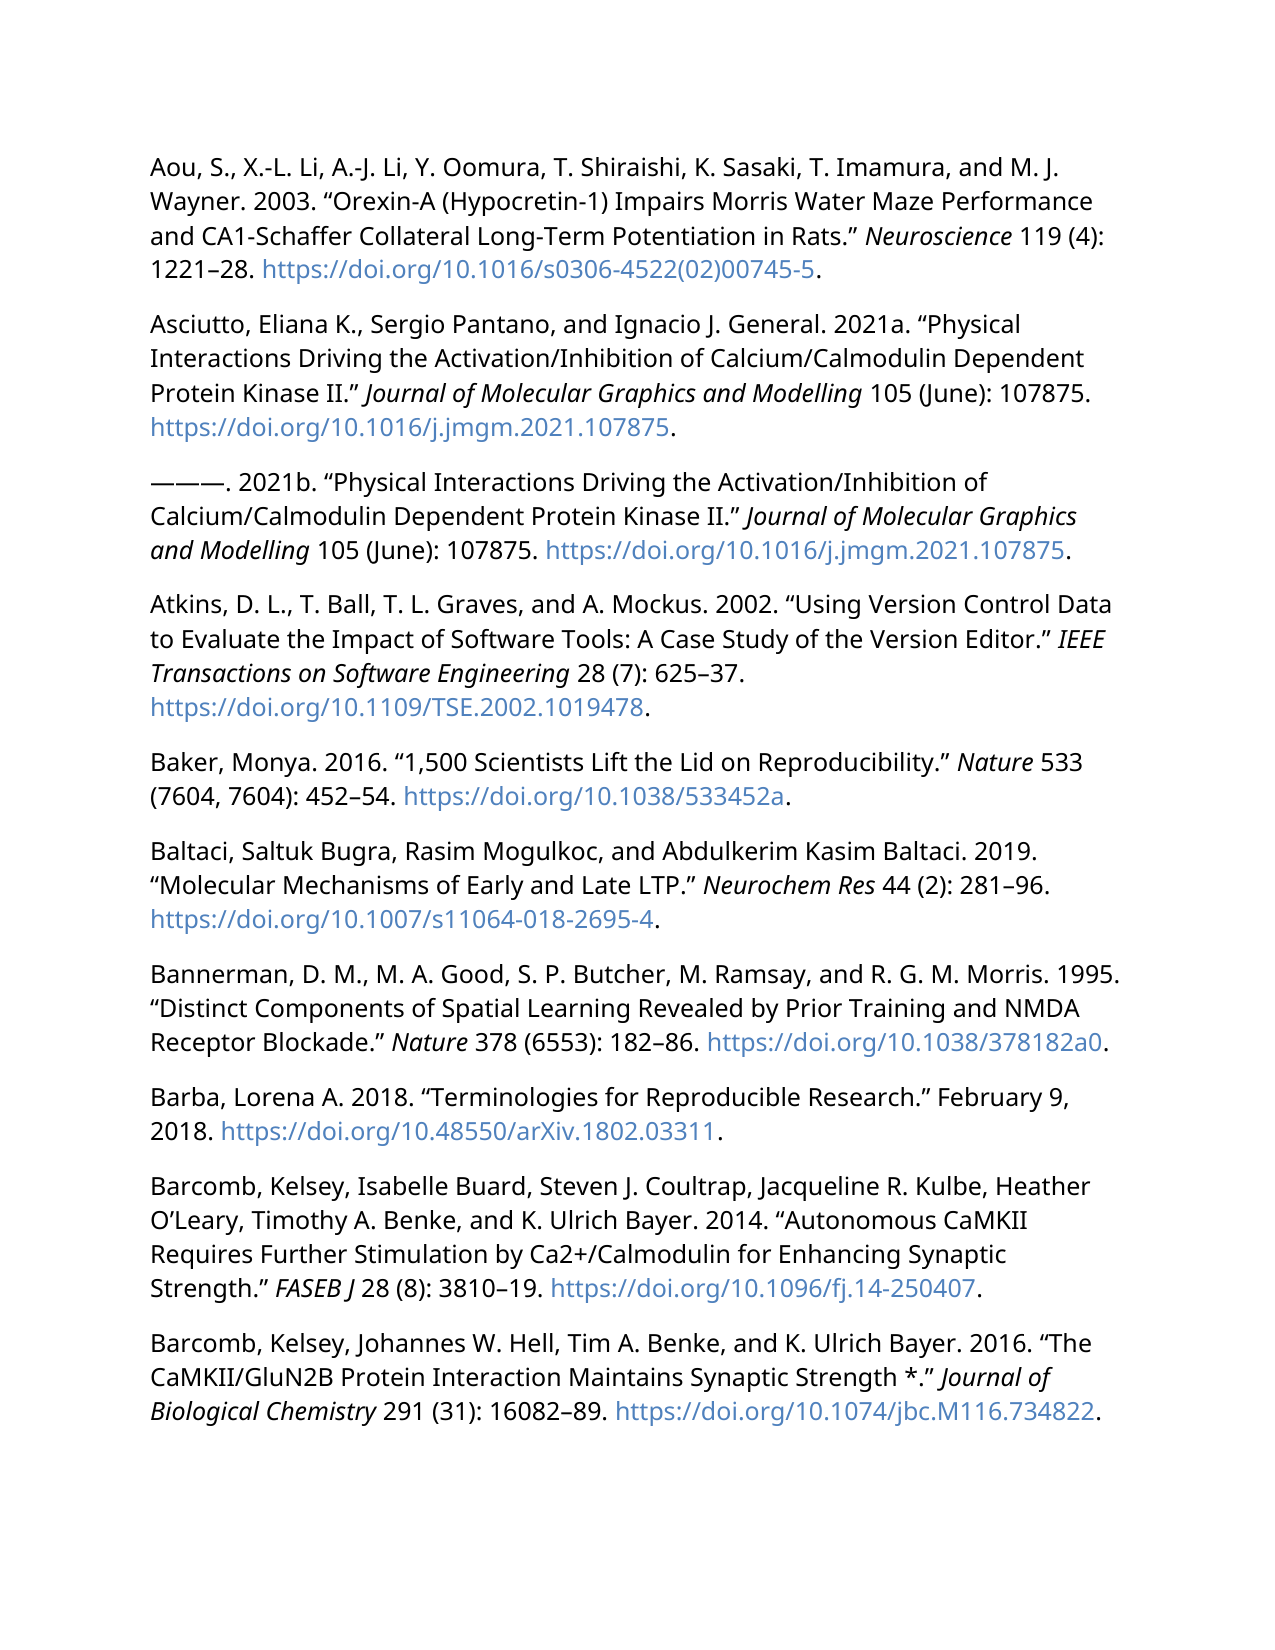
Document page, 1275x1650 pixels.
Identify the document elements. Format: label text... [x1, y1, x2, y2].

text Barba, Lorena A. 2018. “Terminologies for Reproducible Research.” February 9, 2018. https://doi.org/10.48550/arXiv.1802.03311. [150, 1079, 1125, 1147]
text Bannerman, D. M., M. A. Good, S. P. Butcher, M. Ramsay, and R. G. M. Morris. 1995. “Distinct Components of Spatial Learning Revealed by Prior Training and NMDA Receptor Blockade.” Nature 378 (6553): 182–86. https://doi.org/10.1038/378182a0. [150, 956, 1125, 1058]
text Asciutto, Eliana K., Sergio Pantano, and Ignacio J. General. 2021a. “Physical Interactions Driving the Activation/Inhibition of Calcium/Calmodulin Dependent Protein Kinase II.” Journal of Molecular Graphics and Modelling 105 (June): 107875. https://doi.org/10.1016/j.jmgm.2021.107875. [150, 307, 1125, 443]
text Baker, Monya. 2016. “1,500 Scientists Lift the Lid on Reproducibility.” Nature 533 (7604, 7604): 452–54. https://doi.org/10.1038/533452a. [150, 744, 1125, 812]
text Atkins, D. L., T. Ball, T. L. Graves, and A. Mockus. 2002. “Using Version Control Data to Evaluate the Impact of Software Tools: A Case Study of the Version Editor.” IEEE Transactions on Software Engineering 28 (7): 625–37. https://doi.org/10.1109/TSE.2002.1019478. [150, 587, 1125, 723]
text Aou, S., X.-L. Li, A.-J. Li, Y. Oomura, T. Shiraishi, K. Sasaki, T. Imamura, and M. J. Wayner. 2003. “Orexin-A (Hypocretin-1) Impairs Morris Water Maze Performance and CA1-Schaffer Collateral Long-Term Potentiation in Rats.” Neuroscience 119 (4): 1221–28. https://doi.org/10.1016/s0306-4522(02)00745-5. [150, 150, 1125, 286]
text Baltaci, Saltuk Bugra, Rasim Mogulkoc, and Abdulkerim Kasim Baltaci. 2019. “Molecular Mechanisms of Early and Late LTP.” Neurochem Res 44 (2): 281–96. https://doi.org/10.1007/s11064-018-2695-4. [150, 833, 1125, 935]
text Barcomb, Kelsey, Isabelle Buard, Steven J. Coultrap, Jacqueline R. Kulbe, Heather O’Leary, Timothy A. Benke, and K. Ulrich Bayer. 2014. “Autonomous CaMKII Requires Further Stimulation by Ca2+/Calmodulin for Enhancing Synaptic Strength.” FASEB J 28 (8): 3810–19. https://doi.org/10.1096/fj.14-250407. [150, 1168, 1125, 1304]
text Barcomb, Kelsey, Johannes W. Hell, Tim A. Benke, and K. Ulrich Bayer. 2016. “The CaMKII/GluN2B Protein Interaction Maintains Synaptic Strength *.” Journal of Biological Chemistry 291 (31): 16082–89. https://doi.org/10.1074/jbc.M116.734822. [150, 1325, 1125, 1427]
text ———. 2021b. “Physical Interactions Driving the Activation/Inhibition of Calcium/Calmodulin Dependent Protein Kinase II.” Journal of Molecular Graphics and Modelling 105 (June): 107875. https://doi.org/10.1016/j.jmgm.2021.107875. [150, 464, 1125, 566]
